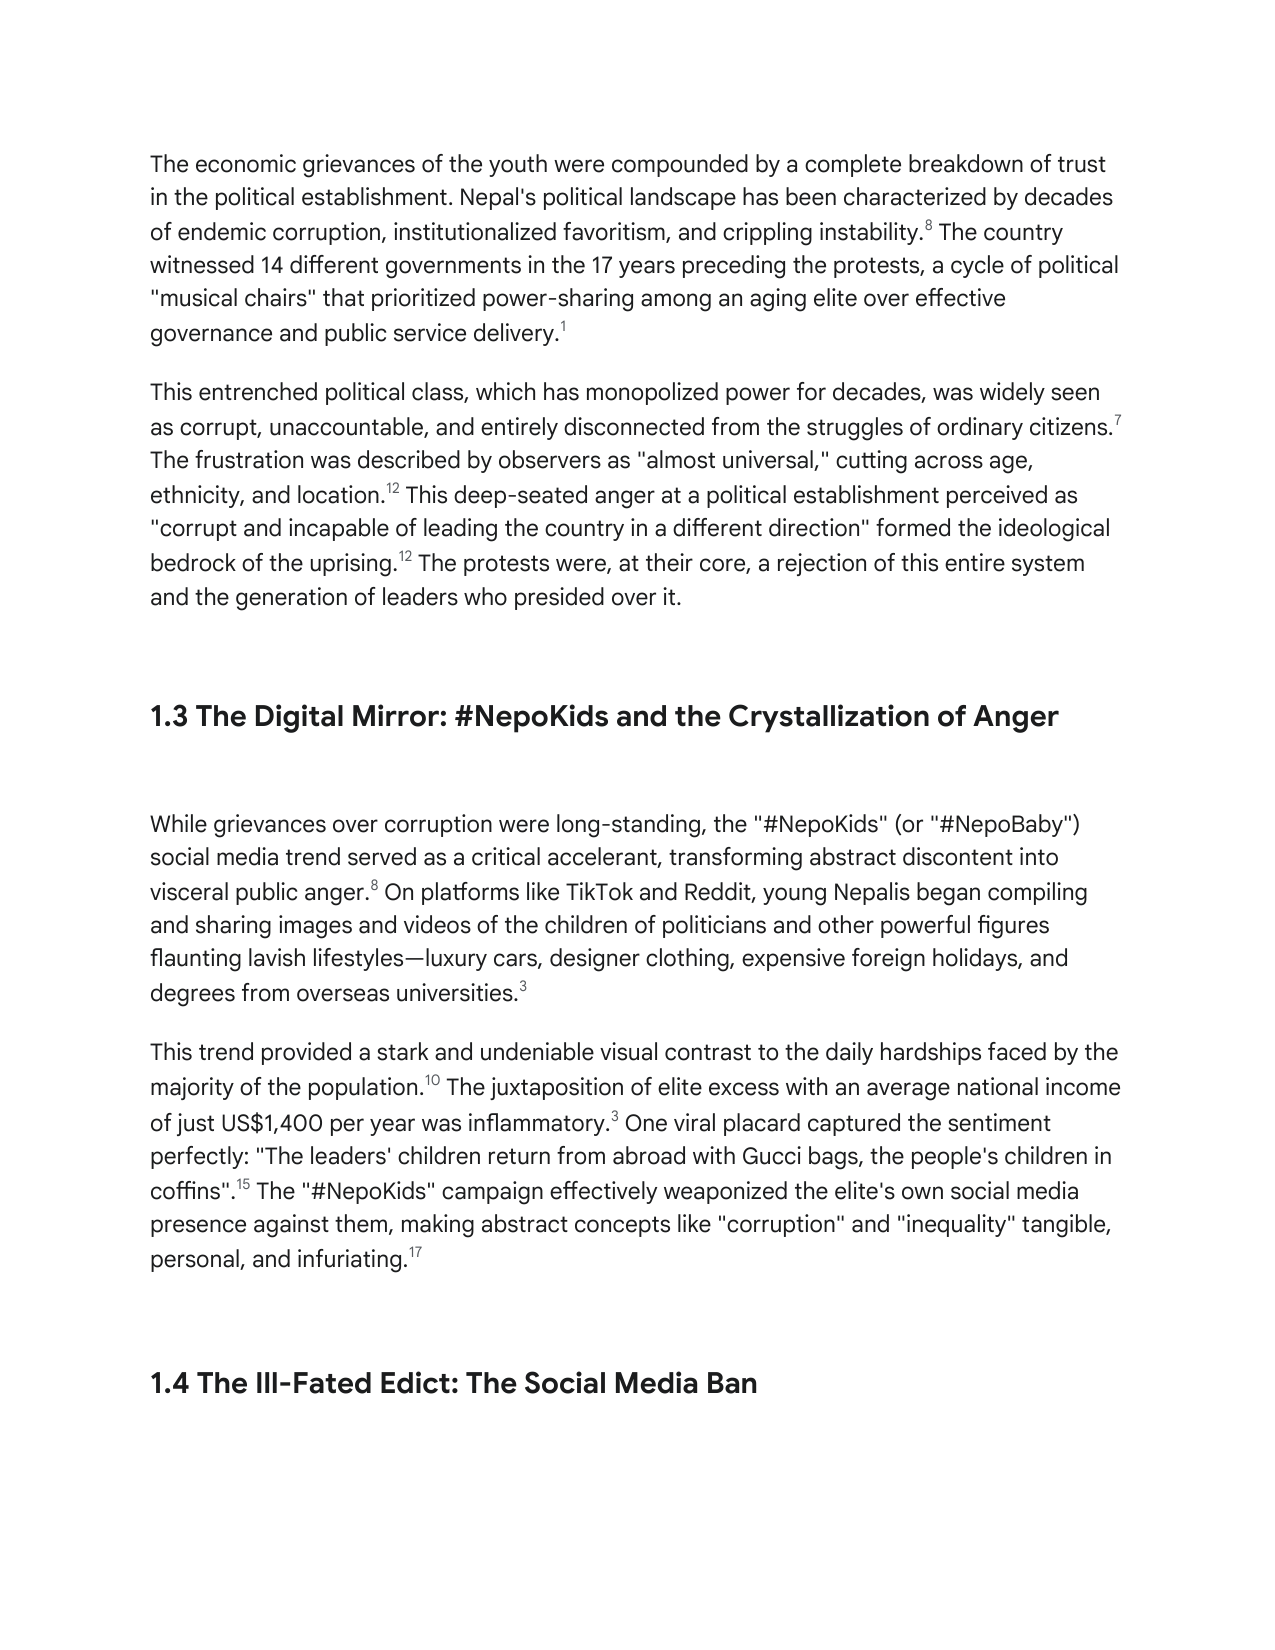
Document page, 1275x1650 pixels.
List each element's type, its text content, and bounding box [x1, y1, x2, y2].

subtitle 1.4 The Ill-Fated Edict: The Social Media Ban [150, 1365, 1125, 1402]
subtitle 1.3 The Digital Mirror: #NepoKids and the Crystallization of Anger [150, 698, 1125, 735]
text This entrenched political class, which has monopolized power for decades, was widely seen as corrupt, unaccountable, and entirely disconnected from the struggles of ordinary citizens.7 The frustration was described by observers as "almost universal," cutting across age, ethnicity, and location.12 This deep-seated anger at a political establishment perceived as "corrupt and incapable of leading the country in a different direction" formed the ideological bedrock of the uprising.12 The protests were, at their core, a rejection of this entire system and the generation of leaders who presided over it. [150, 378, 1125, 612]
text The economic grievances of the youth were compounded by a complete breakdown of trust in the political establishment. Nepal's political landscape has been characterized by decades of endemic corruption, institutionalized favoritism, and crippling instability.8 The country witnessed 14 different governments in the 17 years preceding the protests, a cycle of political "musical chairs" that prioritized power-sharing among an aging elite over effective governance and public service delivery.1 [150, 150, 1125, 348]
text This trend provided a stark and undeniable visual contrast to the daily hardships faced by the majority of the population.10 The juxtaposition of elite excess with an average national income of just US$1,400 per year was inflammatory.3 One viral placard captured the sentiment perfectly: "The leaders' children return from abroad with Gucci bags, the people's children in coffins".15 The "#NepoKids" campaign effectively weaponized the elite's own social media presence against them, making abstract concepts like "corruption" and "inequality" tangible, personal, and infuriating.17 [150, 1038, 1125, 1275]
text While grievances over corruption were long-standing, the "#NepoKids" (or "#NepoBaby") social media trend served as a critical accelerant, transforming abstract discontent into visceral public anger.8 On platforms like TikTok and Reddit, young Nepalis began compiling and sharing images and videos of the children of politicians and other powerful figures flaunting lavish lifestyles—luxury cars, designer clothing, expensive foreign holidays, and degrees from overseas universities.3 [150, 810, 1125, 1009]
